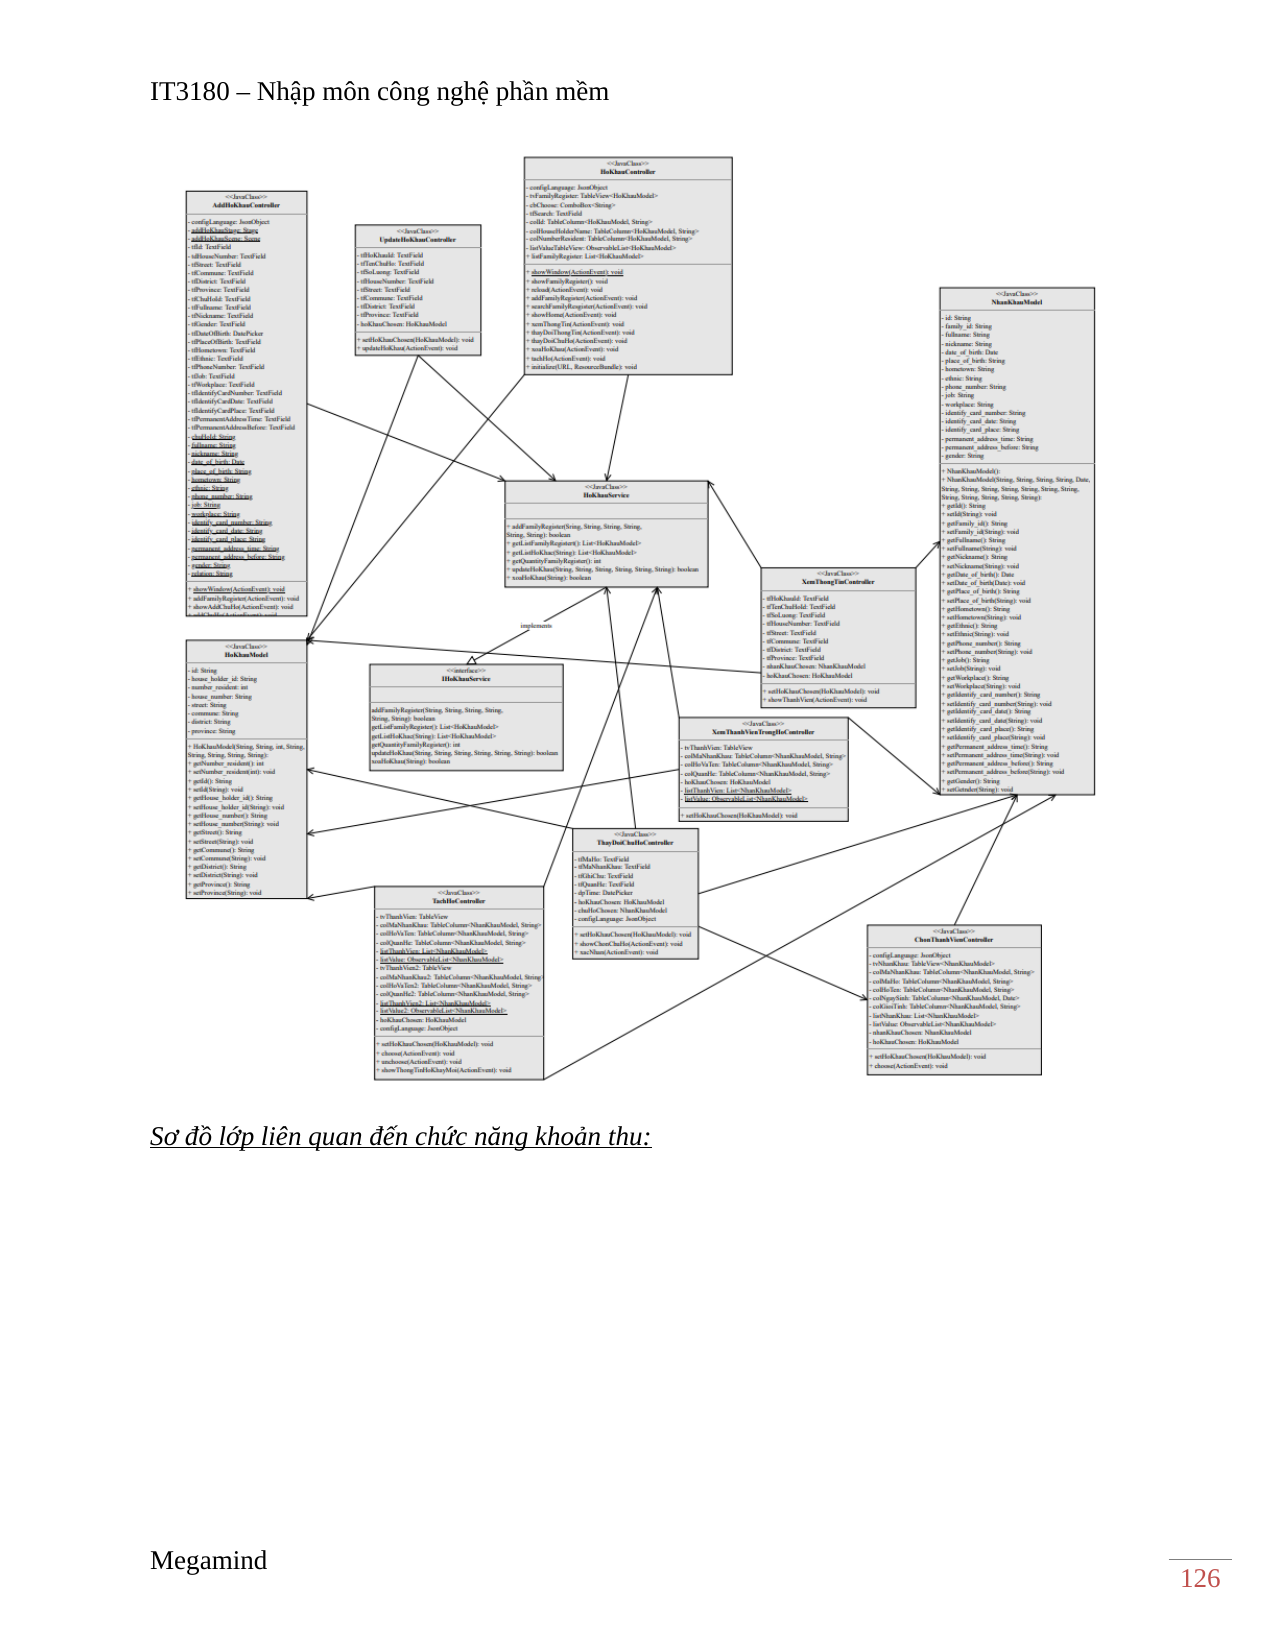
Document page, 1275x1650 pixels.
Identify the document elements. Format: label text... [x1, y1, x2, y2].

picture [162, 150, 1113, 1089]
text Sơ đồ lớp liên quan đến chức năng khoản thu: [150, 1120, 1125, 1151]
